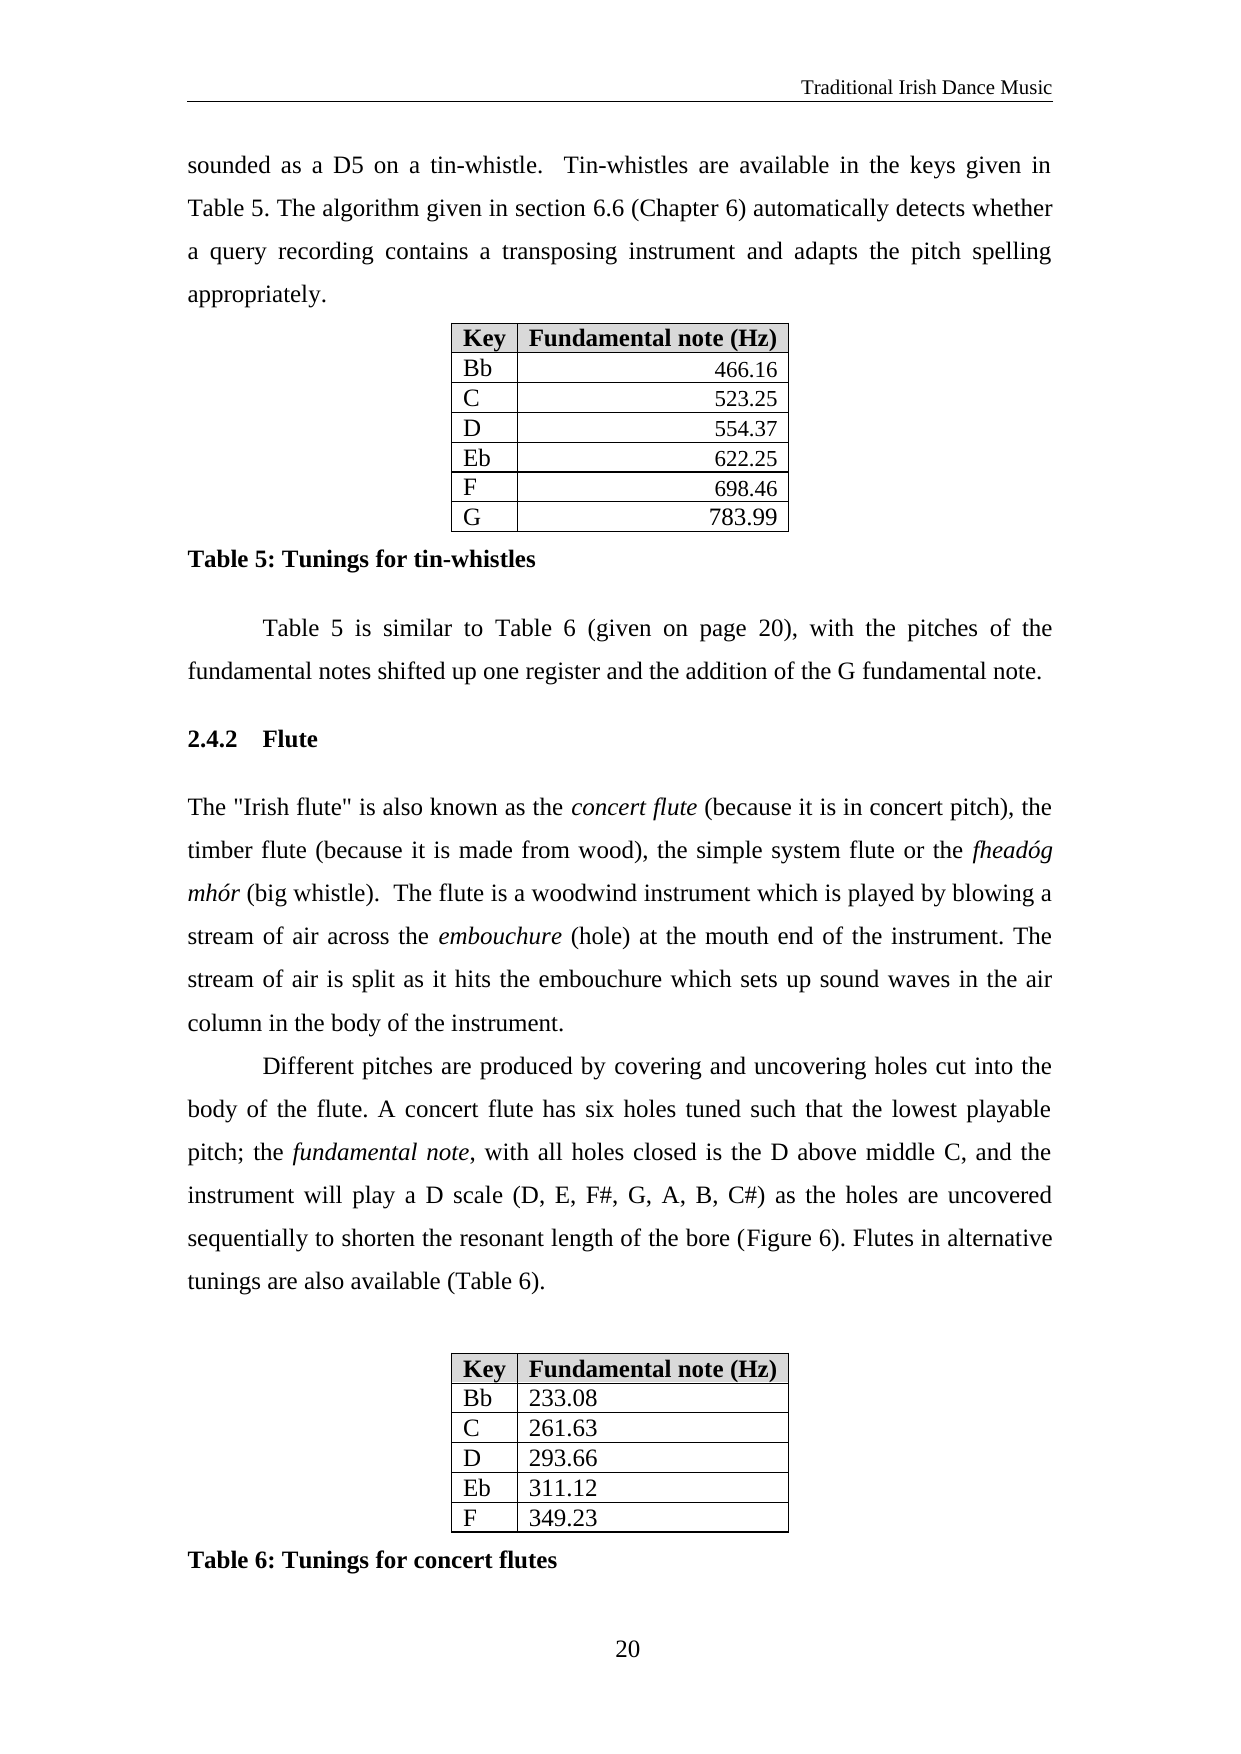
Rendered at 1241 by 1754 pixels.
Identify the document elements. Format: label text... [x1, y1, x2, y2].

table_cell 311.12 [518, 1473, 788, 1502]
table_cell 622.25 [518, 443, 788, 471]
table_header Key [452, 1354, 517, 1382]
table_cell Eb [452, 1473, 517, 1502]
subtitle Flute [187, 724, 1053, 753]
table_cell C [452, 383, 517, 412]
table_cell D [452, 413, 517, 442]
table_cell F [452, 1503, 517, 1531]
table_cell Bb [452, 353, 517, 382]
text Table 5 is similar to Table 6 (given on page 20), with the pitches of the fundamental notes shifted up one register and the addition of the G fundamental note. [187, 613, 1053, 684]
table_cell 466.16 [518, 353, 788, 382]
table_cell 523.25 [518, 383, 788, 412]
table_cell Bb [452, 1384, 517, 1412]
text Different pitches are produced by covering and uncovering holes cut into the body of the flute. A concert flute has six holes tuned such that the lowest playable pitch; the fundamental note, with all holes closed is the D above middle C, and the instrument will play a D scale (D, E, F#, G, A, B, C#) as the holes are uncovered sequentially to shorten the resonant length of the bore (Figure 6). Flutes in alternative tunings are also available (Table 6). [187, 1051, 1053, 1295]
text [187, 150, 1053, 308]
table_cell D [452, 1443, 517, 1472]
table_cell C [452, 1413, 517, 1442]
table_cell 349.23 [518, 1503, 788, 1531]
table_cell 783.99 [518, 502, 788, 531]
table_cell 261.63 [518, 1413, 788, 1442]
table_cell 698.46 [518, 473, 788, 501]
table_cell F [452, 473, 517, 501]
table_header Fundamental note (Hz) [518, 324, 788, 352]
table_cell Eb [452, 443, 517, 471]
table_header Key [452, 324, 517, 352]
table_header Fundamental note (Hz) [518, 1354, 788, 1382]
table_cell 293.66 [518, 1443, 788, 1472]
table_cell 554.37 [518, 413, 788, 442]
text The "Irish flute" is also known as the concert flute (because it is in concert pitch), the timber flute (because it is made from wood), the simple system flute or the fheadóg mhór (big whistle). The flute is a woodwind instrument which is played by blowing a stream of air across the embouchure (hole) at the mouth end of the instrument. The stream of air is split as it hits the embouchure which sets up sound waves in the air column in the body of the instrument. [187, 792, 1053, 1036]
table_cell 233.08 [518, 1384, 788, 1412]
table_cell G [452, 502, 517, 531]
